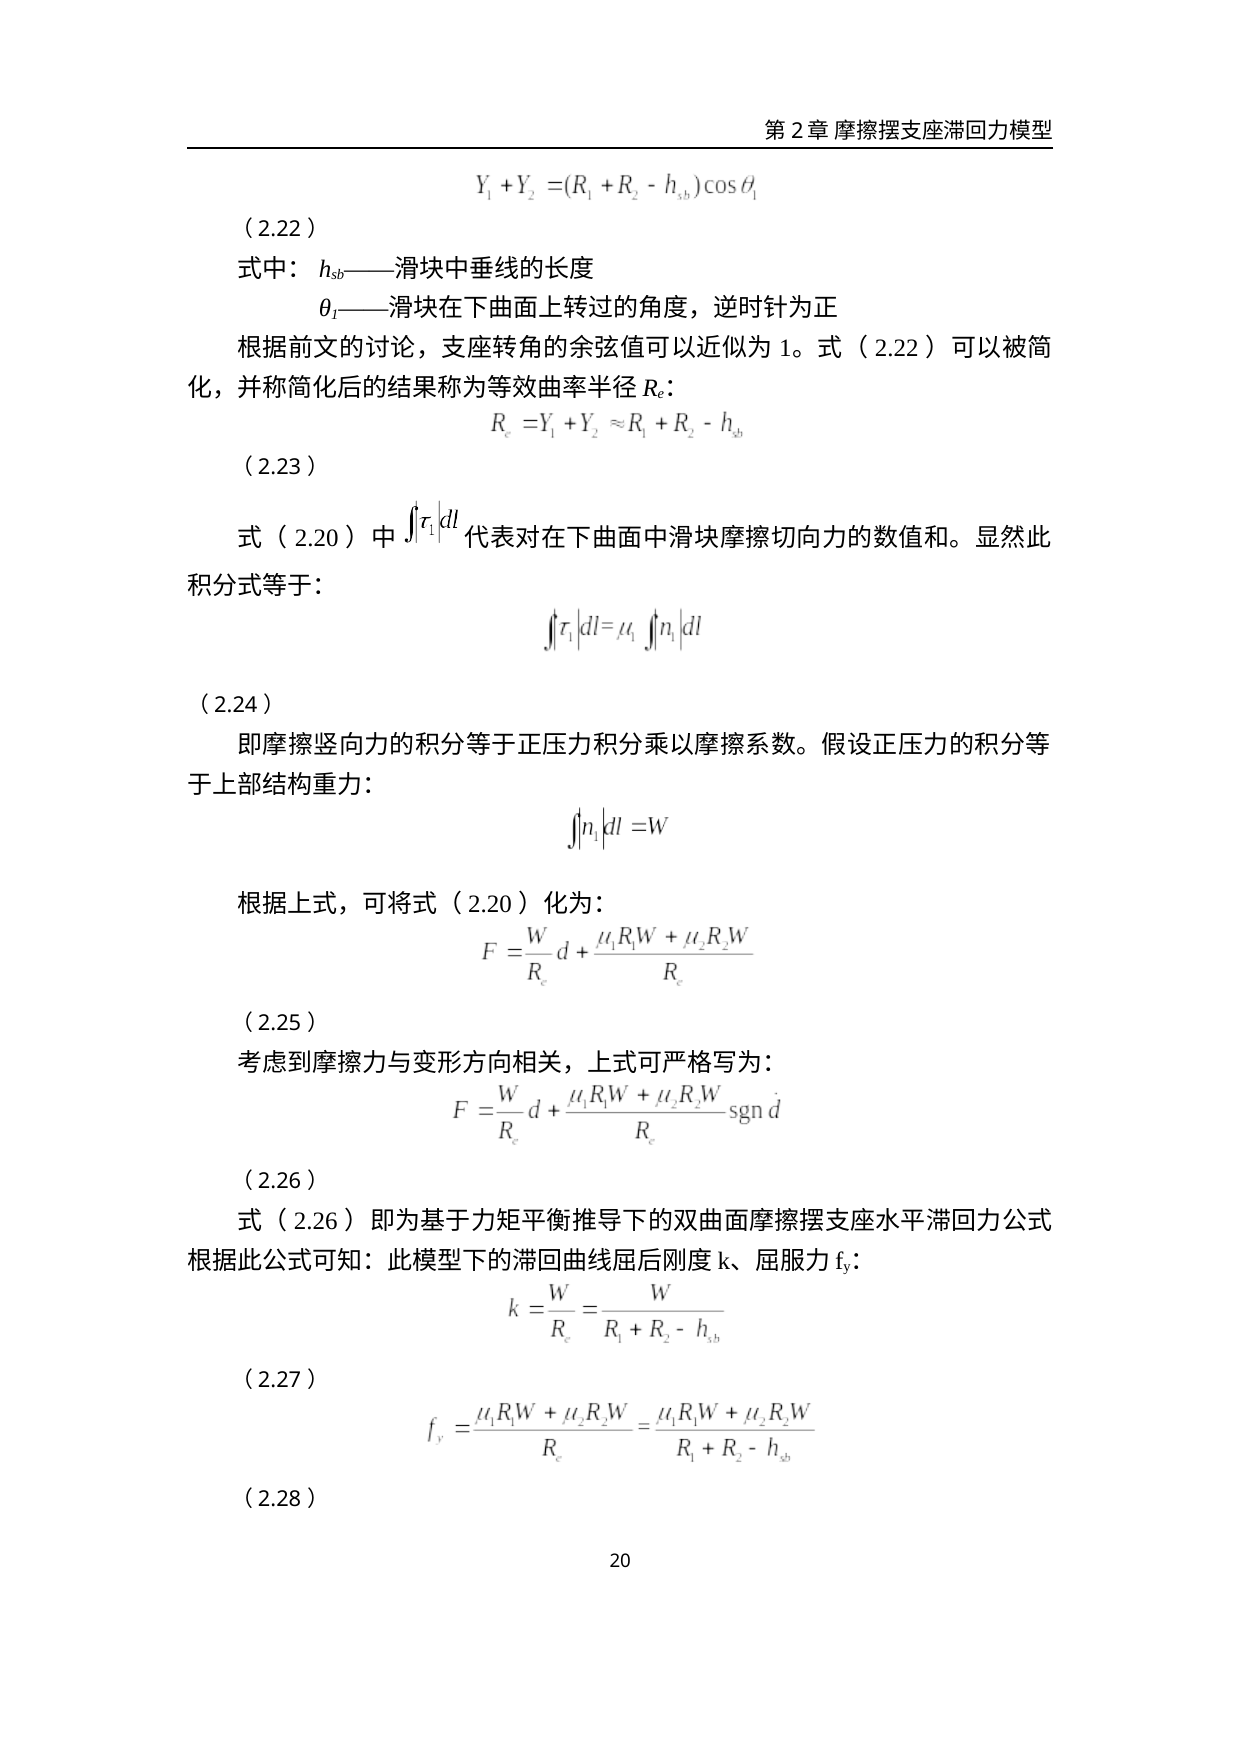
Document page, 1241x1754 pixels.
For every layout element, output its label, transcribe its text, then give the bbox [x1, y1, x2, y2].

text （ 2.27 ） [187, 1358, 1053, 1397]
text （ 2.23 ） [187, 445, 1053, 485]
text 考虑到摩擦力与变形方向相关，上式可严格写为： [187, 1040, 1053, 1080]
text θ1——滑块在下曲面上转过的角度，逆时针为正 [187, 286, 1053, 326]
text 根据前文的讨论，支座转角的余弦值可以近似为1。式（ 2.22 ）可以被简化，并称简化后的结果称为等效曲率半径Re： [187, 326, 1053, 405]
text 根据上式，可将式（ 2.20 ）化为： [187, 882, 1053, 921]
text （ 2.25 ） [187, 1001, 1053, 1040]
text （ 2.22 ） [187, 207, 1053, 247]
text （ 2.28 ） [187, 1477, 1053, 1517]
text 式（ 2.20 ）中代表对在下曲面中滑块摩擦切向力的数值和。显然此积分式等于： [187, 485, 1053, 604]
text （ 2.24 ） [187, 683, 1053, 723]
text （ 2.26 ） [187, 1159, 1053, 1199]
text 即摩擦竖向力的积分等于正压力积分乘以摩擦系数。假设正压力的积分等于上部结构重力： [187, 723, 1053, 802]
text 式（ 2.26 ）即为基于力矩平衡推导下的双曲面摩擦摆支座水平滞回力公式。根据此公式可知：此模型下的滞回曲线屈后刚度k、屈服力fy： [187, 1199, 1053, 1278]
text 式中： hsb——滑块中垂线的长度 [187, 247, 1053, 286]
